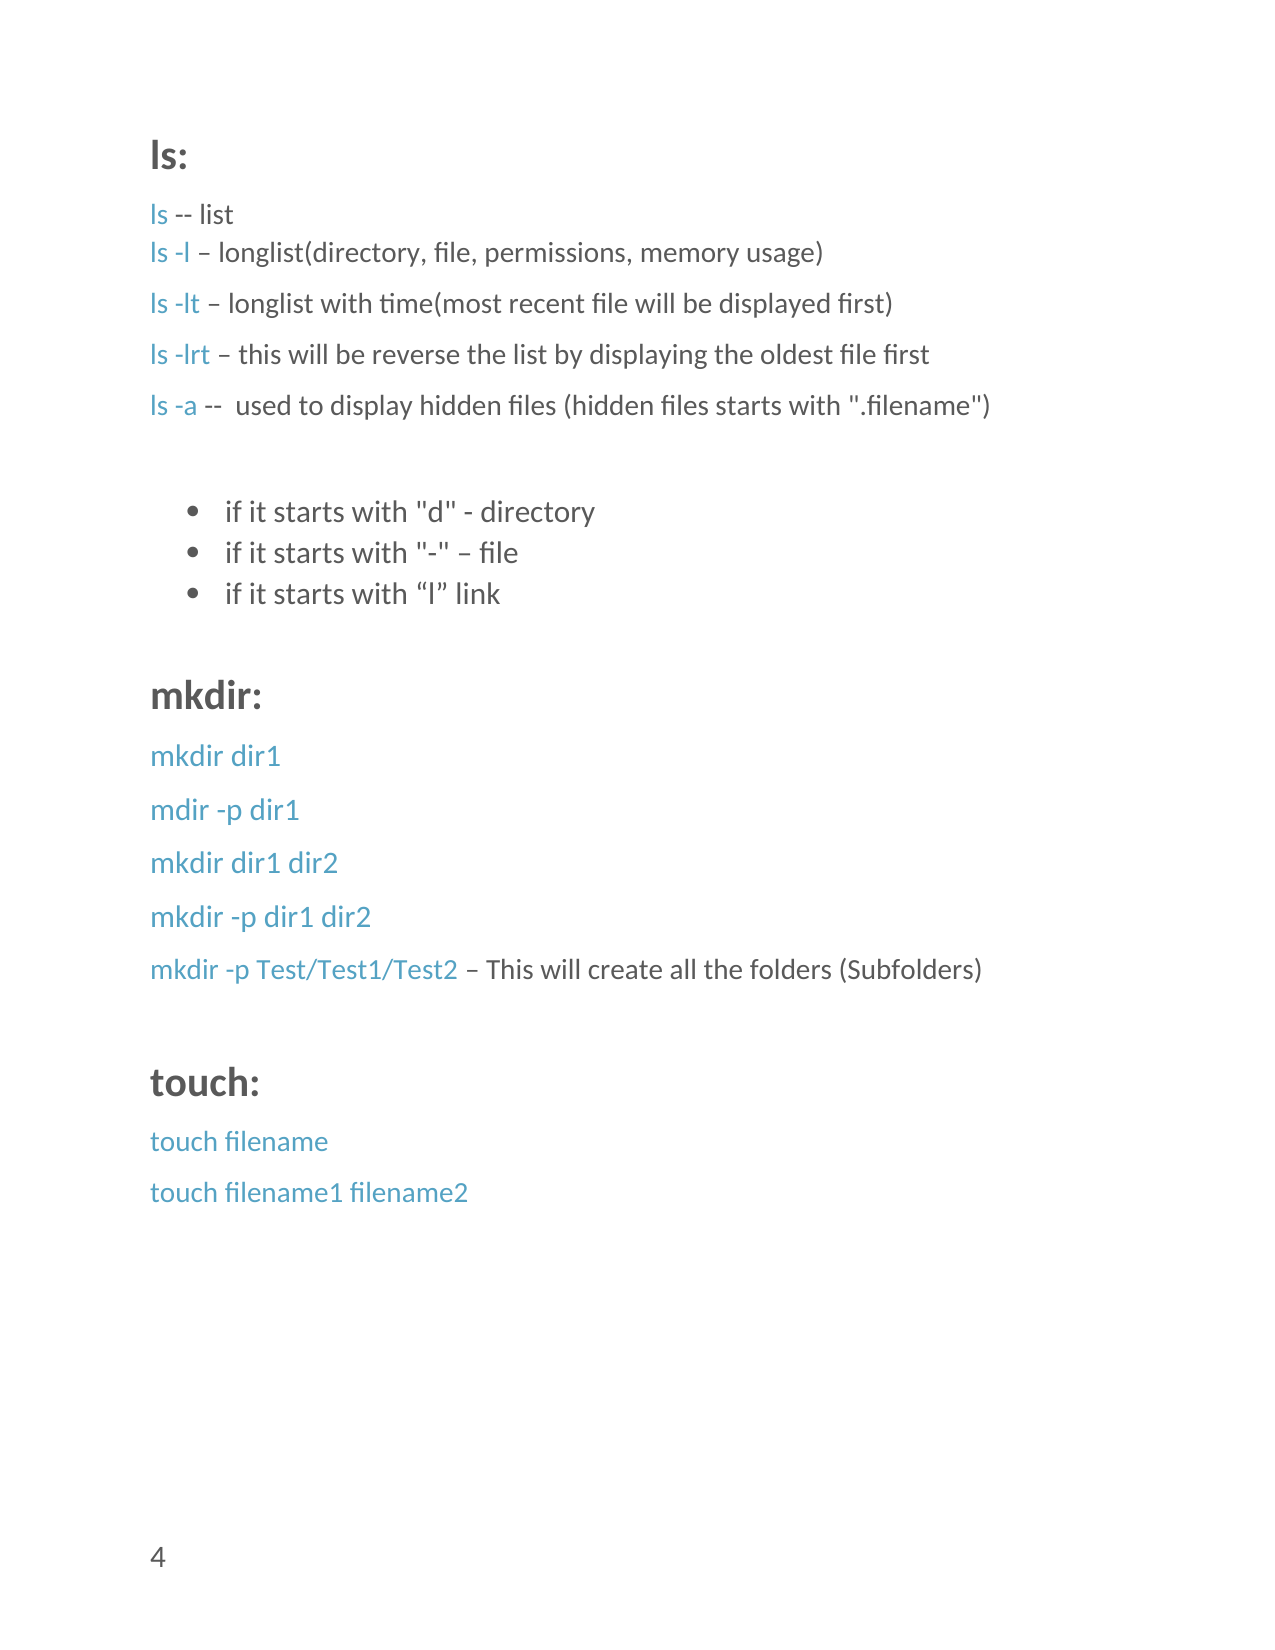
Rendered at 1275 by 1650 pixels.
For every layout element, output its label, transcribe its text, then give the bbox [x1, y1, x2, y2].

text mkdir: [150, 669, 1125, 720]
text mkdir dir1 [150, 736, 1125, 774]
text ls -lrt – this will be reverse the list by displaying the oldest file first [150, 336, 1125, 372]
text mdir -p dir1 [150, 790, 1125, 828]
text ls -a -- used to display hidden files (hidden files starts with ".filename") [150, 387, 1125, 423]
text ls -- list ls -l – longlist(directory, file, permissions, memory usage) [150, 196, 1125, 270]
list if it starts with "-" – file [187, 533, 1125, 571]
text ls: [150, 129, 1125, 179]
list if it starts with “l” link [187, 574, 1125, 612]
text touch: [150, 1056, 1125, 1106]
text mkdir -p dir1 dir2 [150, 897, 1125, 935]
text touch filename1 filename2 [150, 1174, 1125, 1209]
text ls -lt – longlist with time(most recent file will be displayed first) [150, 285, 1125, 321]
list if it starts with "d" - directory [187, 492, 1125, 530]
text mkdir dir1 dir2 [150, 844, 1125, 882]
text mkdir -p Test/Test1/Test2 – This will create all the folders (Subfolders) [150, 951, 1125, 987]
text touch filename [150, 1123, 1125, 1158]
